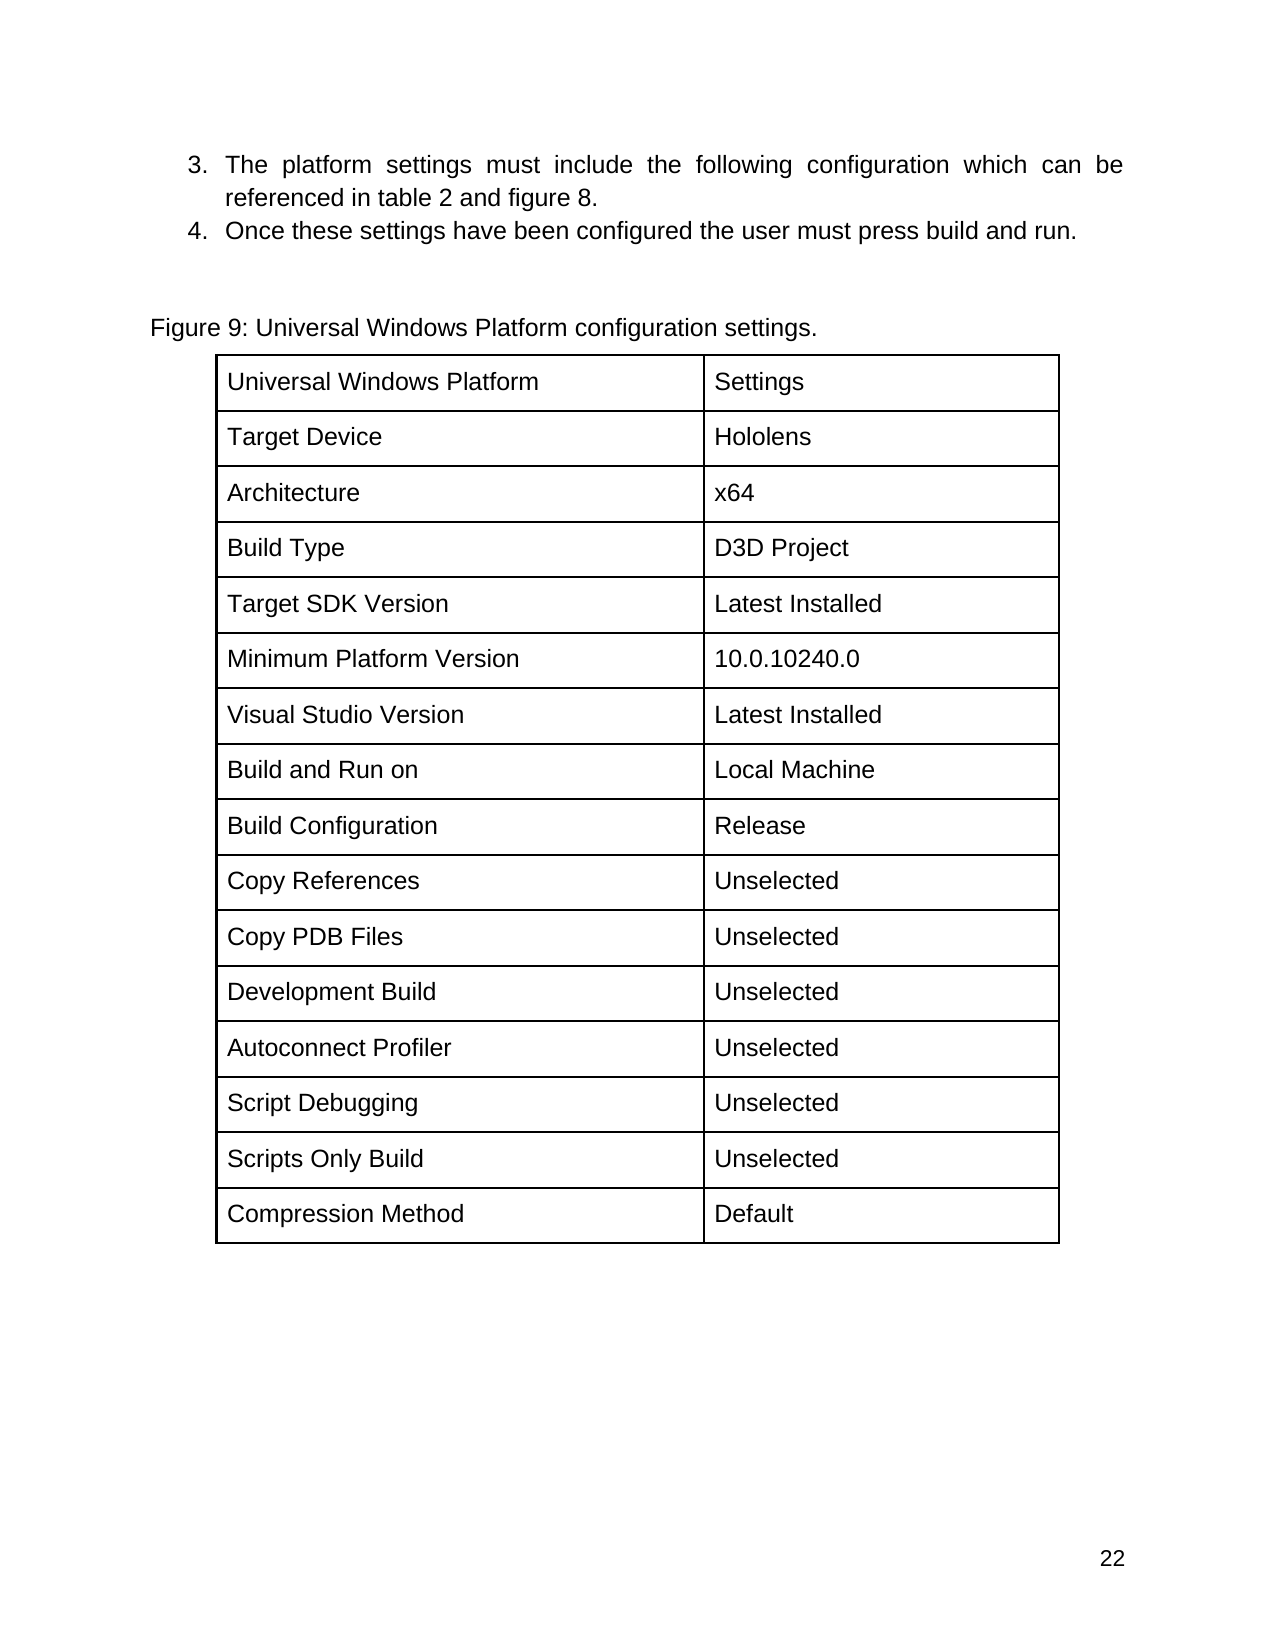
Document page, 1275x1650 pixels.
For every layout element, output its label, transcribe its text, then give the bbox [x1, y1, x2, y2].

table_header Settings [705, 356, 1058, 409]
table_cell Compression Method [218, 1189, 703, 1242]
subtitle Figure 9: Universal Windows Platform configuration settings. [150, 313, 1125, 341]
table_cell Scripts Only Build [218, 1133, 703, 1187]
table_cell Script Debugging [218, 1078, 703, 1131]
table_cell D3D Project [705, 523, 1058, 576]
table_cell Unselected [705, 856, 1058, 909]
table_cell Build Configuration [218, 800, 703, 854]
table_cell Target SDK Version [218, 578, 703, 632]
table_cell Autoconnect Profiler [218, 1022, 703, 1076]
table_cell Unselected [705, 1133, 1058, 1187]
table_cell Unselected [705, 1022, 1058, 1076]
table_cell Latest Installed [705, 578, 1058, 632]
table_cell Latest Installed [705, 689, 1058, 743]
table_cell Build and Run on [218, 745, 703, 798]
table_cell Default [705, 1189, 1058, 1242]
table_cell Release [705, 800, 1058, 854]
table_cell Development Build [218, 967, 703, 1020]
table_cell Copy PDB Files [218, 911, 703, 965]
table_cell Architecture [218, 467, 703, 521]
table_cell Target Device [218, 412, 703, 465]
table_cell Unselected [705, 967, 1058, 1020]
table_cell Minimum Platform Version [218, 634, 703, 687]
table_header Universal Windows Platform [218, 356, 703, 409]
table_cell Copy References [218, 856, 703, 909]
table_cell Unselected [705, 1078, 1058, 1131]
table_cell Unselected [705, 911, 1058, 965]
table_cell Local Machine [705, 745, 1058, 798]
table_cell x64 [705, 467, 1058, 521]
table_cell Hololens [705, 412, 1058, 465]
list The platform settings must include the following configuration which can be referenced in table 2 and figure 8. [187, 150, 1125, 212]
list Once these settings have been configured the user must press build and run. [187, 216, 1125, 245]
table_cell Build Type [218, 523, 703, 576]
table_cell 10.0.10240.0 [705, 634, 1058, 687]
table_cell Visual Studio Version [218, 689, 703, 743]
